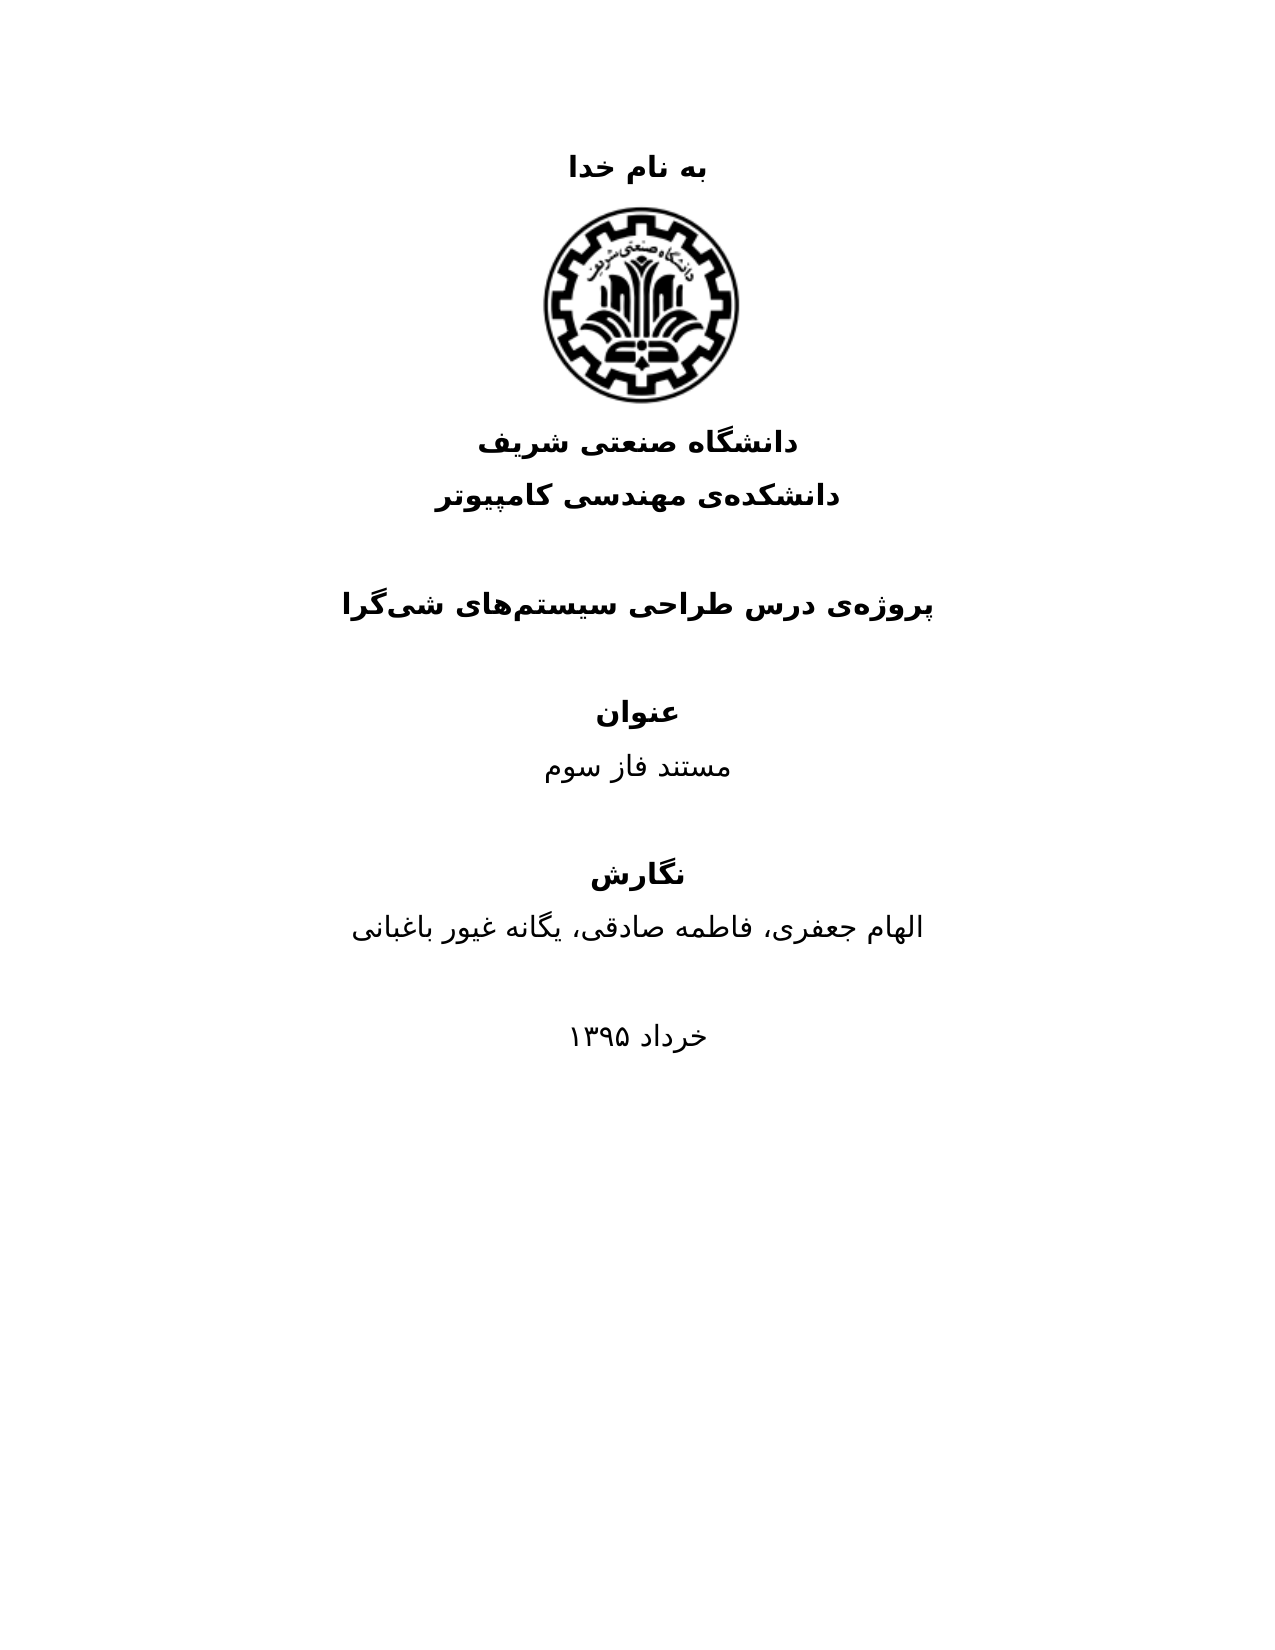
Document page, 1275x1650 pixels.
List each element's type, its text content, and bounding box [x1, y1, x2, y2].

text الهام جعفری، فاطمه صادقی، یگانه غیور باغبانی [150, 911, 1125, 944]
text به نام خدا [150, 150, 1125, 184]
text مستند فاز سوم [150, 749, 1125, 783]
picture [531, 203, 744, 407]
text پروژه‌ی درس طراحی سیستم‌های شی‌گرا [150, 587, 1125, 621]
text نگارش [150, 857, 1125, 891]
text دانشکده‌ی مهندسی کامپیوتر [150, 479, 1125, 513]
text دانشگاه صنعتی شریف [150, 425, 1125, 459]
text عنوان [150, 696, 1125, 729]
text خرداد ۱۳۹۵ [150, 1019, 1125, 1053]
